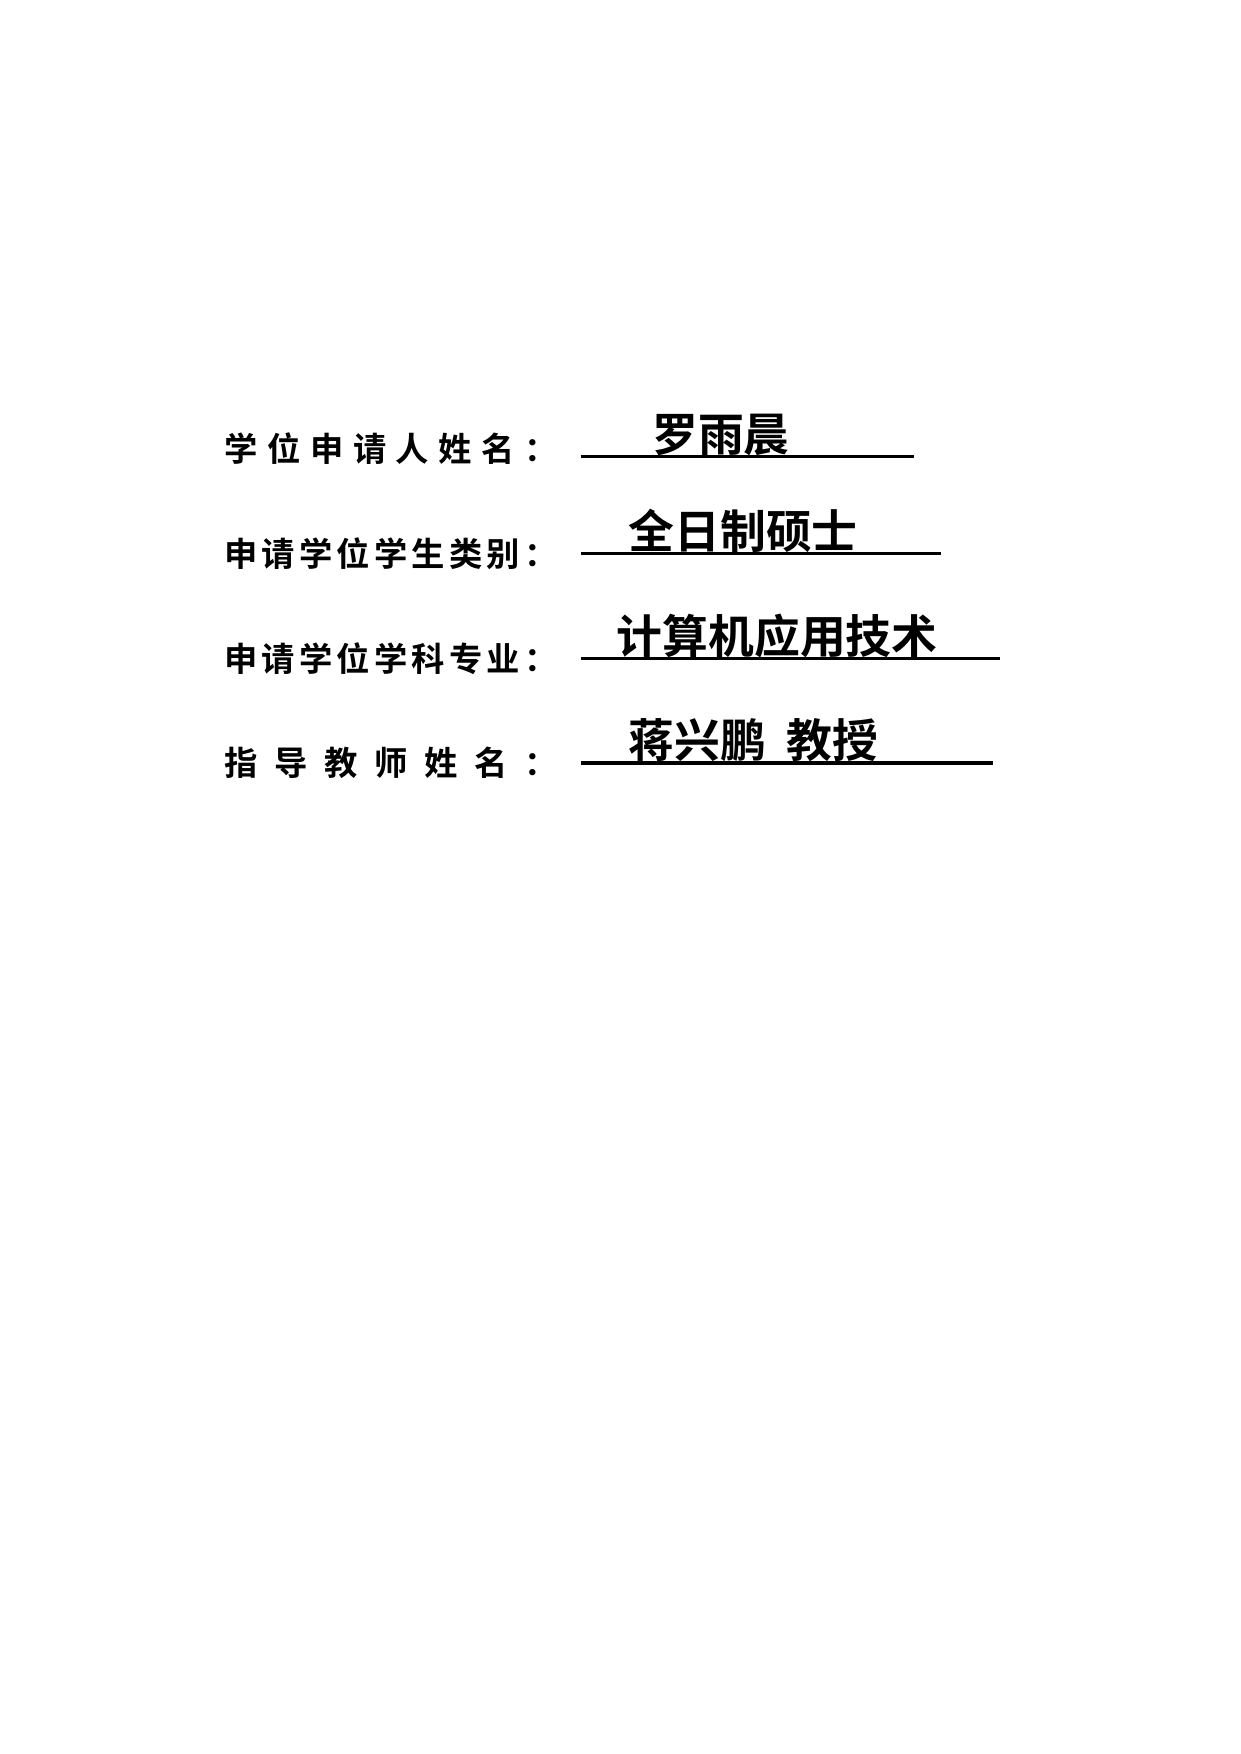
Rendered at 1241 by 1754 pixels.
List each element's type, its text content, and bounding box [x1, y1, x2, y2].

table_cell 全日制硕士 [569, 480, 1027, 584]
table_cell 指导教师姓名： [213, 689, 569, 793]
table_header 学位申请人姓名： [213, 382, 569, 480]
table_cell 申请学位学科专业： [213, 584, 569, 689]
table_cell 蒋兴鹏 教授 [569, 689, 1027, 793]
table_cell 申请学位学生类别： [213, 480, 569, 584]
table_header 罗雨晨 [569, 382, 1027, 480]
table_cell 计算机应用技术 [569, 584, 1027, 689]
